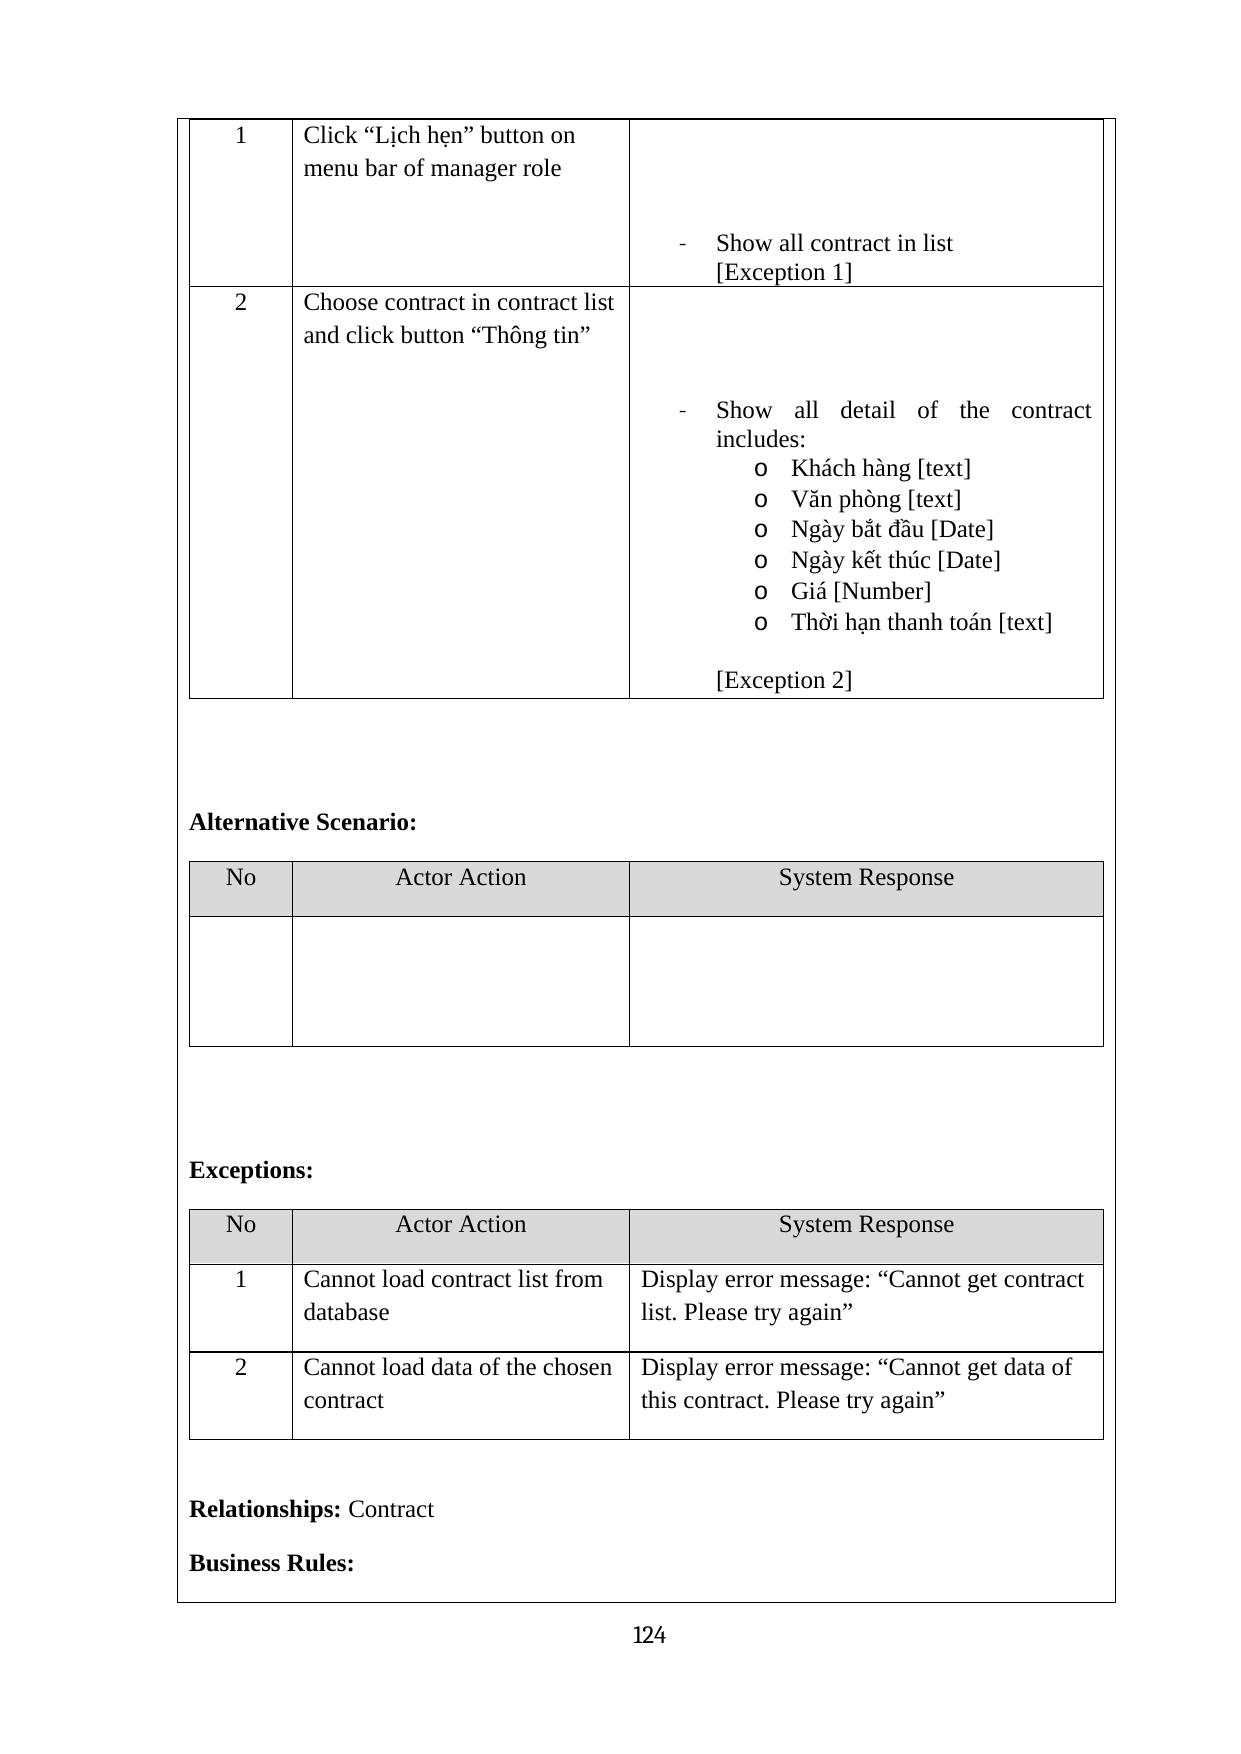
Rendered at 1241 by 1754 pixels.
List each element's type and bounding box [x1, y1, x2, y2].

table_cell [178, 119, 1115, 1602]
